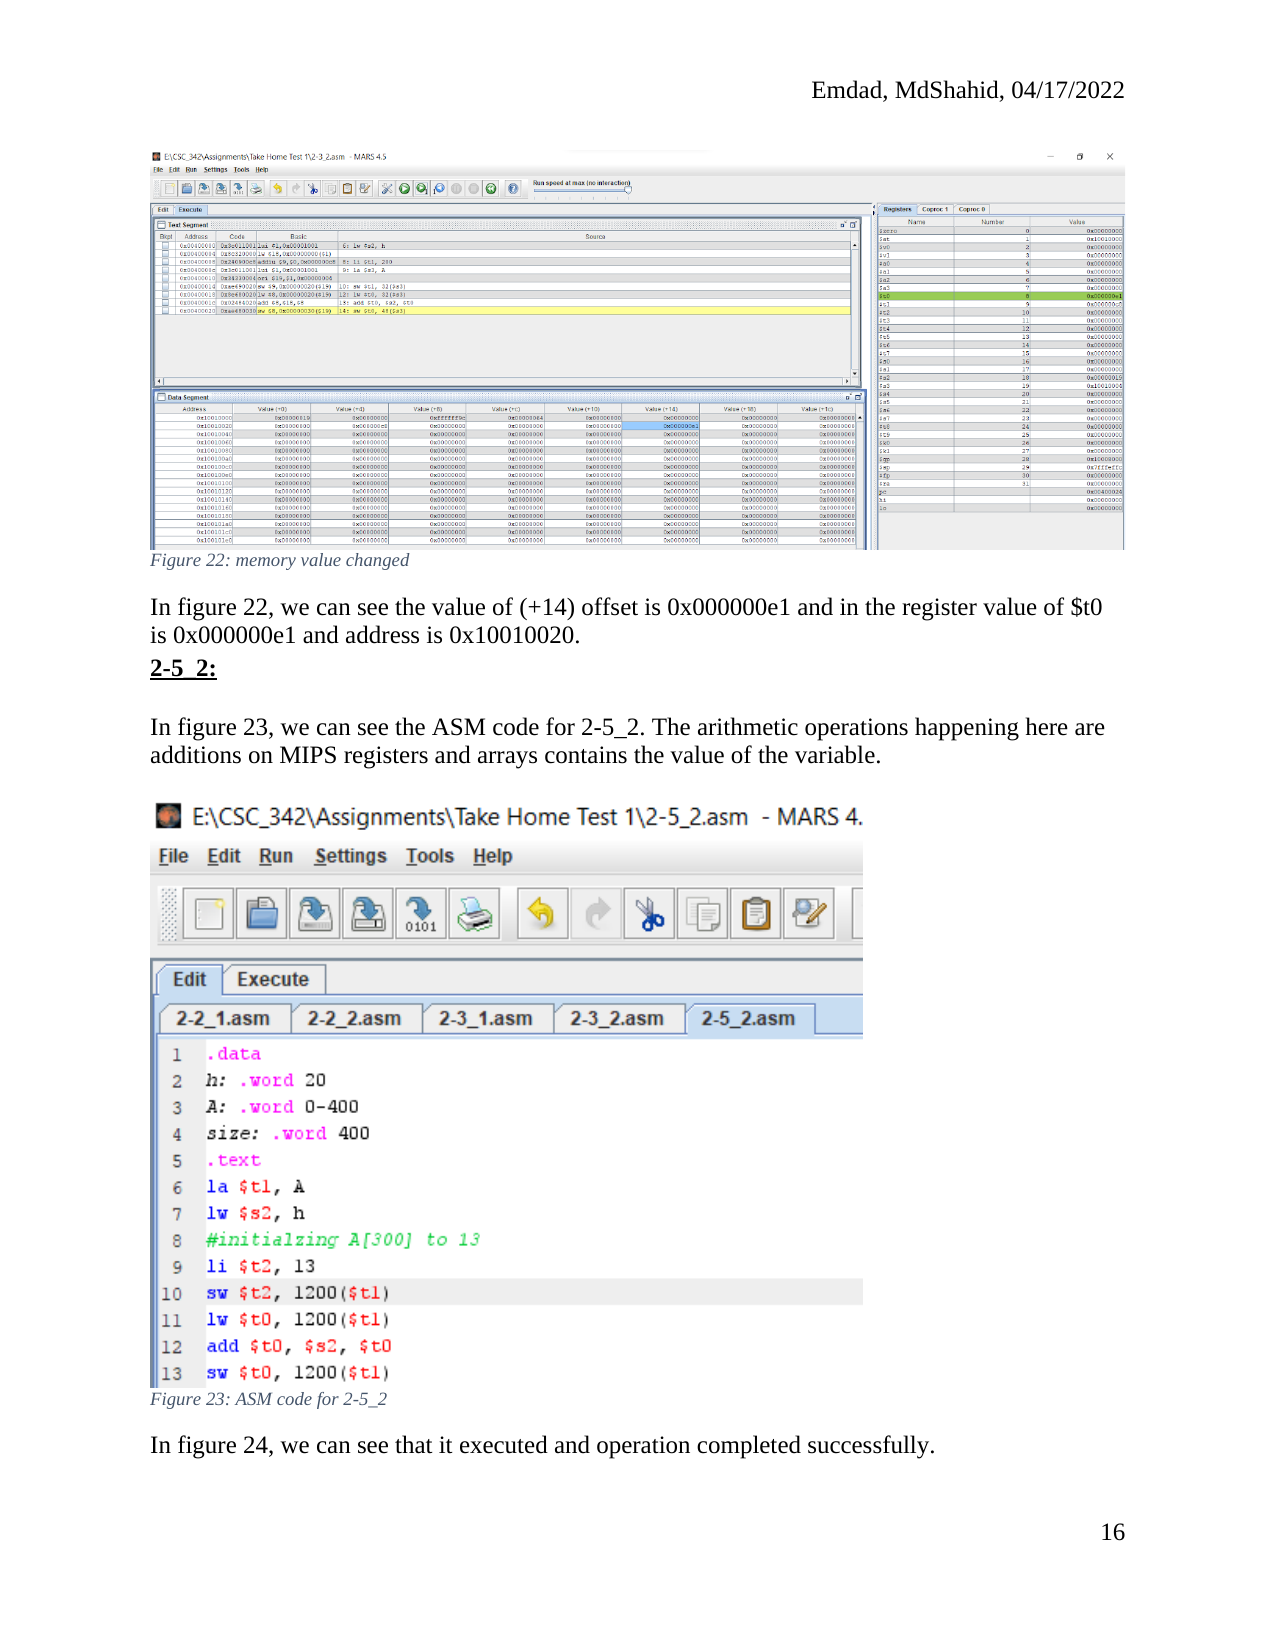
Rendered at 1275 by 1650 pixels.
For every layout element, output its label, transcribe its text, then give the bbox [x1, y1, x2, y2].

text In figure 23, we can see the ASM code for 2-5_2. The arithmetic operations happening here are additions on MIPS registers and arrays contains the value of the variable. [150, 712, 1125, 769]
text In figure 22, we can see the value of (+14) offset is 0x000000e1 and in the register value of $t0 is 0x000000e1 and address is 0x10010020. [150, 592, 1125, 649]
text Figure 23: ASM code for 2-5_2 [150, 1387, 1125, 1409]
picture [150, 150, 1125, 550]
subtitle 2-5_2: [150, 653, 1125, 682]
text In figure 24, we can see that it executed and operation completed successfully. [150, 1430, 1125, 1458]
picture [150, 794, 863, 1388]
text Figure 22: memory value changed [150, 550, 1125, 571]
